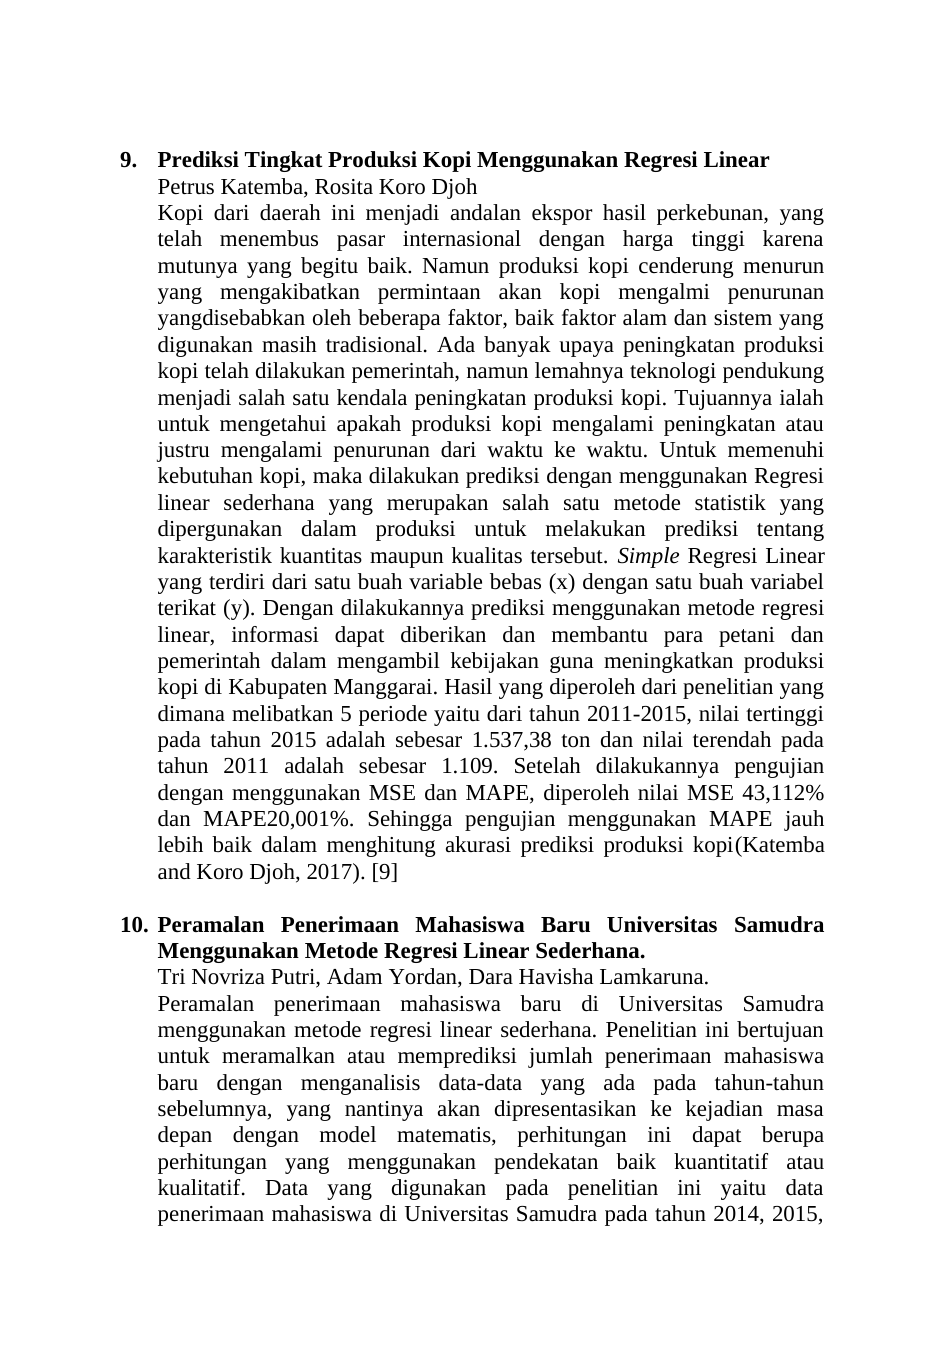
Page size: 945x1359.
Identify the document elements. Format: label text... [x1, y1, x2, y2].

list Petrus Katemba, Rosita Koro Djoh [157, 173, 825, 199]
list Tri Novriza Putri, Adam Yordan, Dara Havisha Lamkaruna. [157, 963, 825, 990]
list Kopi dari daerah ini menjadi andalan ekspor hasil perkebunan, yang telah menembus pasar internasional dengan harga tinggi karena mutunya yang begitu baik. Namun produksi kopi cenderung menurun yang mengakibatkan permintaan akan kopi mengalmi penurunan yangdisebabkan oleh beberapa faktor, baik faktor alam dan sistem yang digunakan masih tradisional. Ada banyak upaya peningkatan produksi kopi telah dilakukan pemerintah, namun lemahnya teknologi pendukung menjadi salah satu kendala peningkatan produksi kopi. Tujuannya ialah untuk mengetahui apakah produksi kopi mengalami peningkatan atau justru mengalami penurunan dari waktu ke waktu. Untuk memenuhi kebutuhan kopi, maka dilakukan prediksi dengan menggunakan Regresi linear sederhana yang merupakan salah satu metode statistik yang dipergunakan dalam produksi untuk melakukan prediksi tentang karakteristik kuantitas maupun kualitas tersebut. Simple Regresi Linear yang terdiri dari satu buah variable bebas (x) dengan satu buah variabel terikat (y). Dengan dilakukannya prediksi menggunakan metode regresi linear, informasi dapat diberikan dan membantu para petani dan pemerintah dalam mengambil kebijakan guna meningkatkan produksi kopi di Kabupaten Manggarai. Hasil yang diperoleh dari penelitian yang dimana melibatkan 5 periode yaitu dari tahun 2011-2015, nilai tertinggi pada tahun 2015 adalah sebesar 1.537,38 ton dan nilai terendah pada tahun 2011 adalah sebesar 1.109. Setelah dilakukannya pengujian dengan menggunakan MSE dan MAPE, diperoleh nilai MSE 43,112% dan MAPE20,001%. Sehingga pengujian menggunakan MAPE jauh lebih baik dalam menghitung akurasi prediksi produksi kopi. [9] [157, 199, 825, 884]
list Peramalan Penerimaan Mahasiswa Baru Universitas Samudra Menggunakan Metode Regresi Linear Sederhana. [120, 911, 825, 963]
list Prediksi Tingkat Produksi Kopi Menggunakan Regresi Linear [120, 146, 825, 173]
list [157, 990, 825, 1227]
